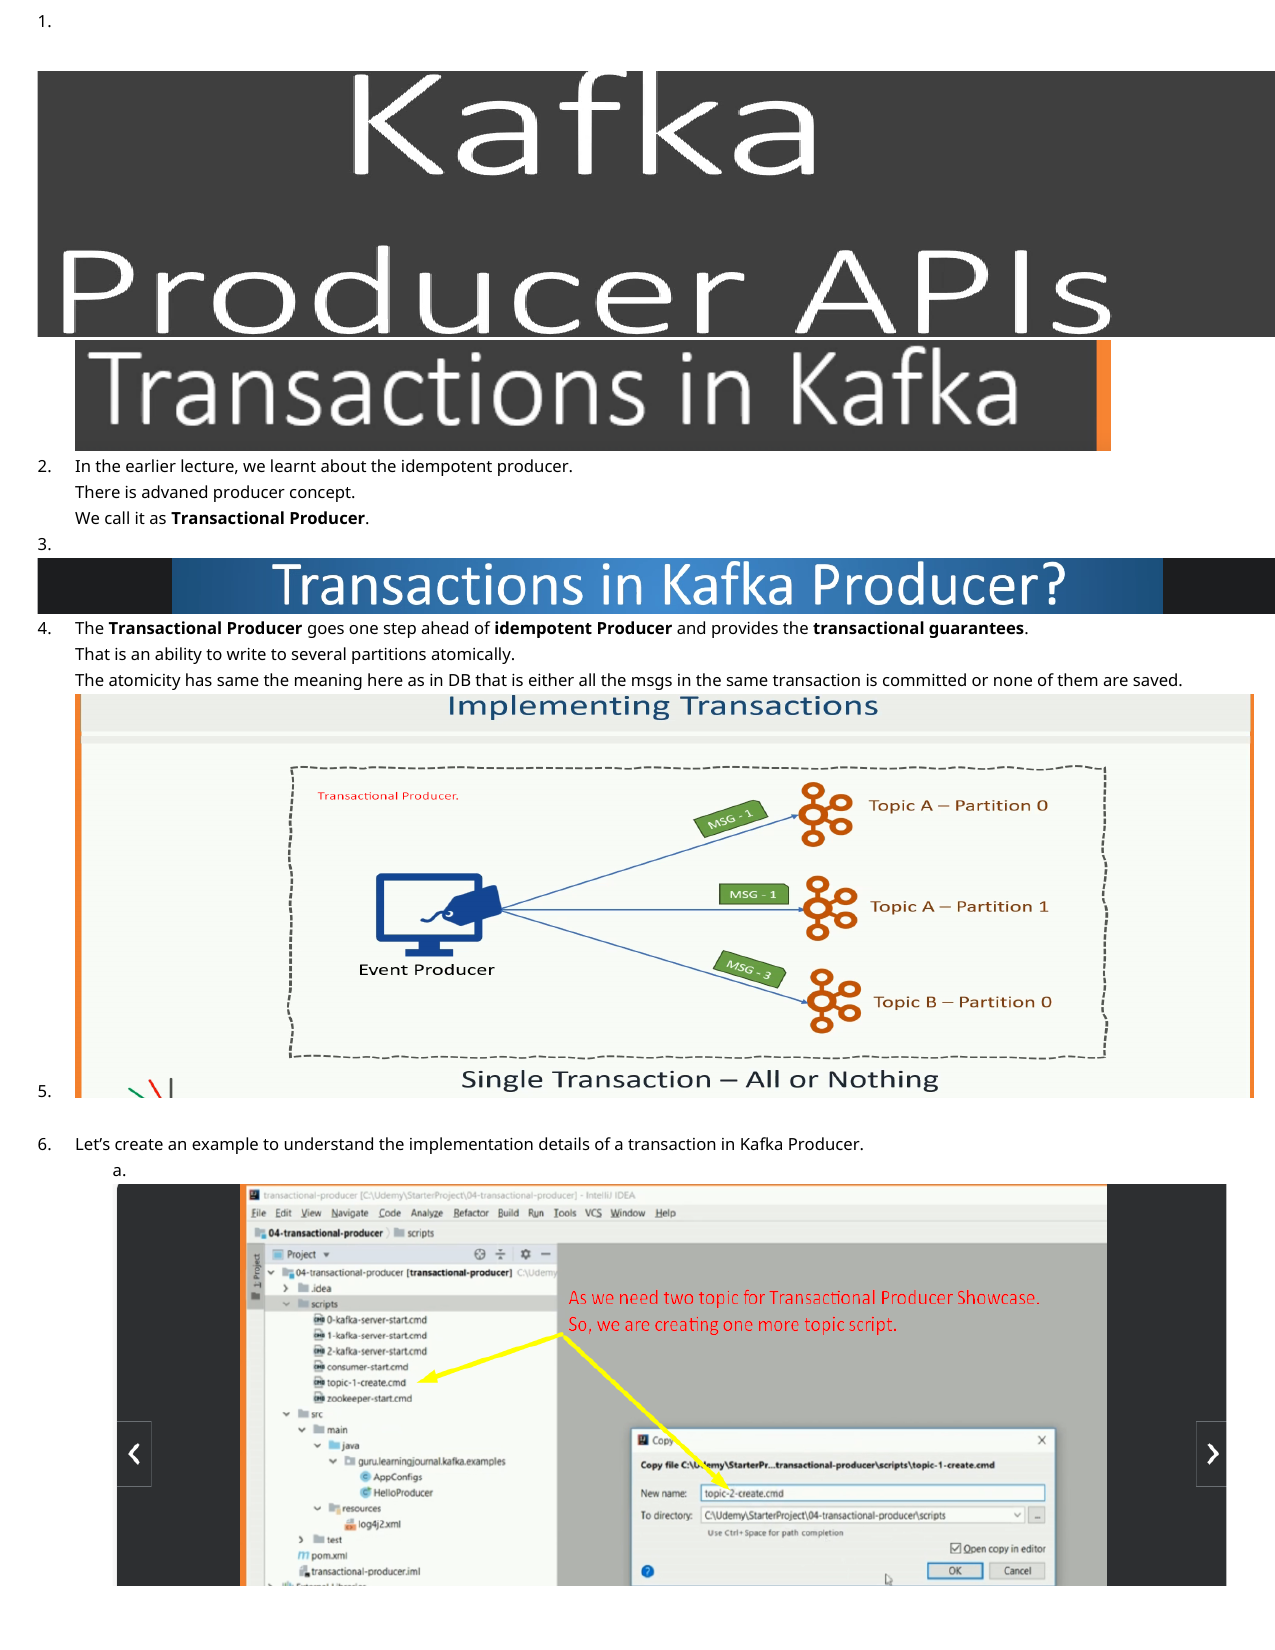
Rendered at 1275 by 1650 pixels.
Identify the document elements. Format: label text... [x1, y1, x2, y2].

list The Transactional Producer goes one step ahead of idempotent Producer and provides the transactional guarantees. That is an ability to write to several partitions atomically. The atomicity has same the meaning here as in DB that is either all the msgs in the same transaction is committed or none of them are saved. [37, 617, 1255, 691]
picture [75, 694, 1254, 1098]
list In the earlier lecture, we learnt about the idempotent producer. There is advaned producer concept. We call it as Transactional Producer. [37, 454, 1255, 529]
picture [37, 558, 1275, 614]
list Let’s create an example to understand the implementation details of a transaction in Kafka Producer. [37, 1132, 1255, 1155]
picture [37, 71, 1275, 337]
picture [112, 1184, 1227, 1586]
picture [75, 340, 1111, 451]
